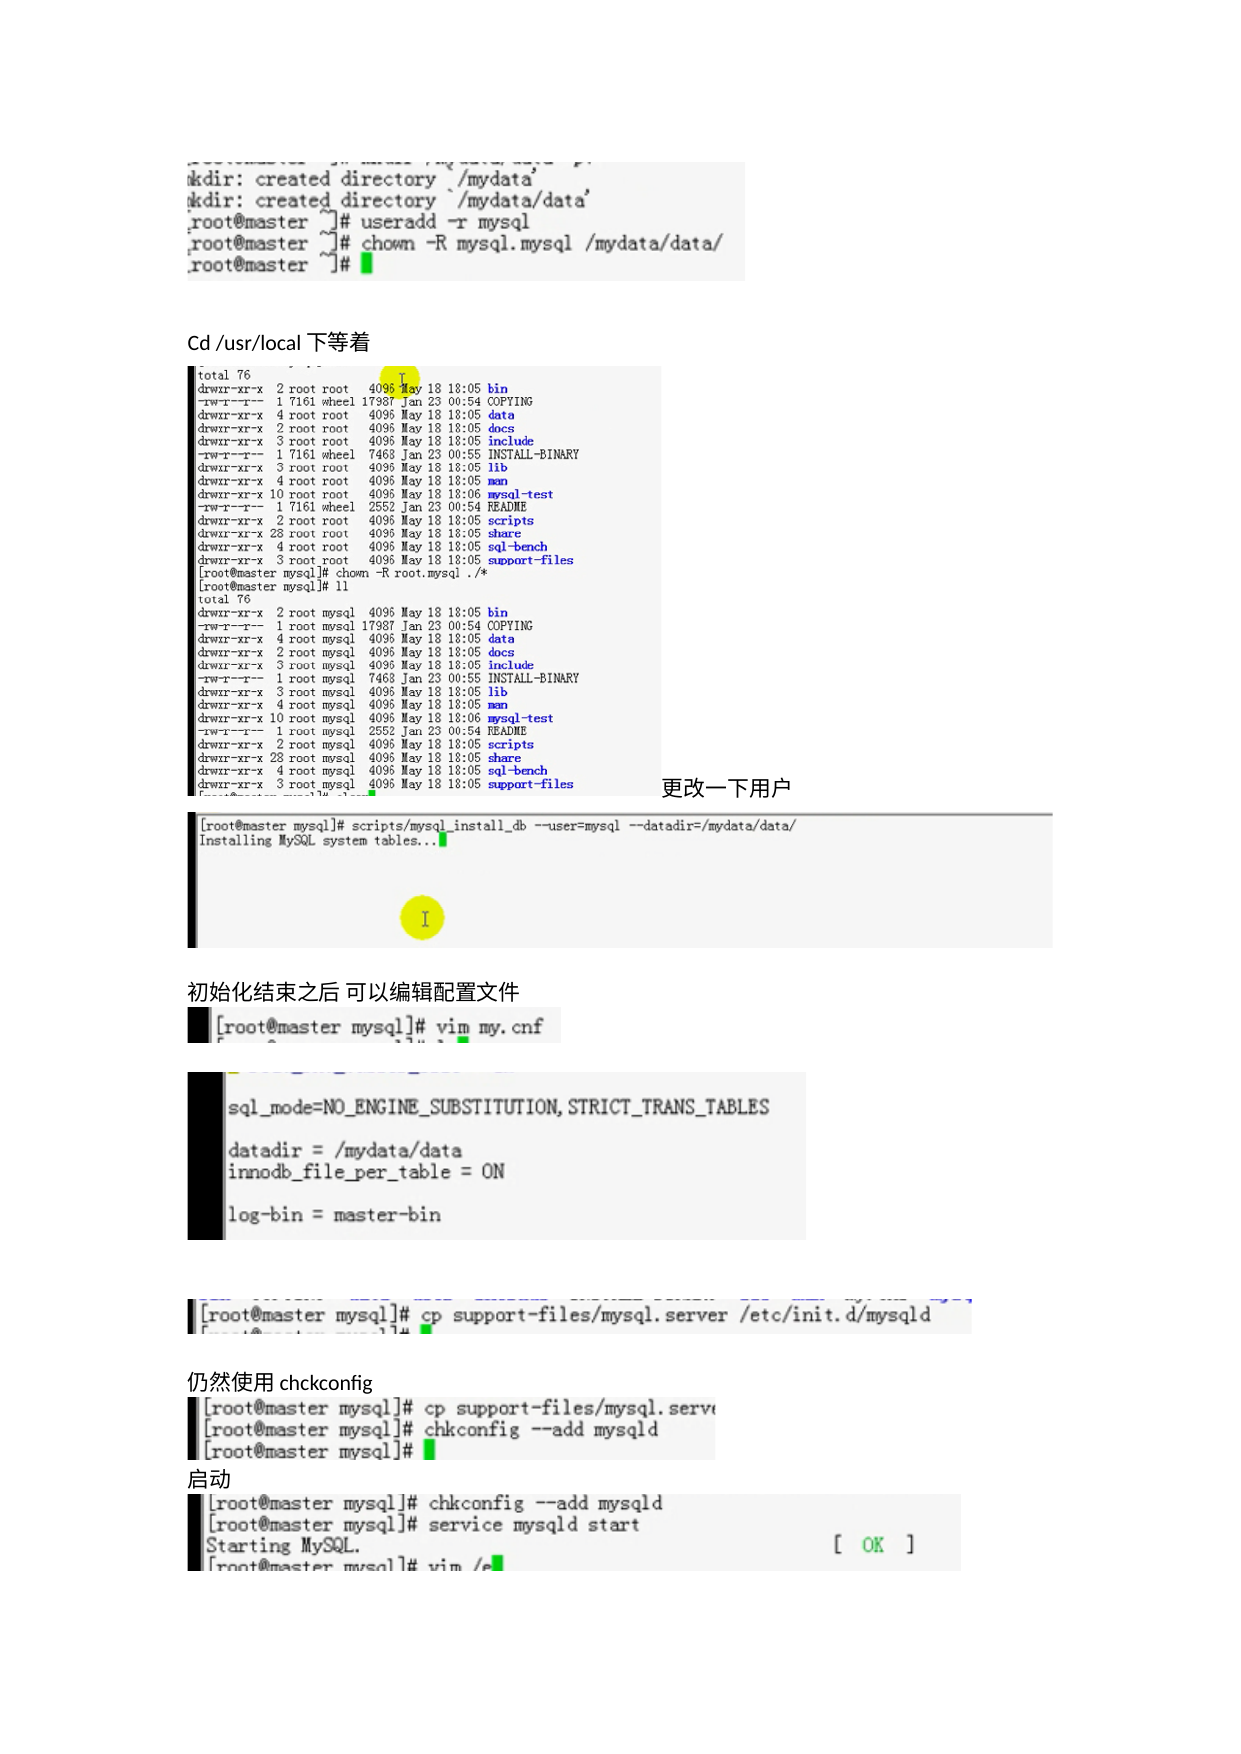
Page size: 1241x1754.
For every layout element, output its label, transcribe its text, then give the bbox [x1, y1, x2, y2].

picture [187, 812, 1053, 948]
text 仍然使用chckconfig [187, 1364, 1053, 1397]
picture [187, 366, 662, 796]
picture [187, 1072, 807, 1240]
text 初始化结束之后 可以编辑配置文件 [187, 974, 1053, 1007]
text 启动 [187, 1462, 1053, 1494]
picture [187, 162, 746, 281]
picture [187, 1397, 716, 1460]
picture [187, 1299, 972, 1334]
text Cd /usr/local下等着 [187, 324, 1053, 357]
picture [187, 1494, 961, 1571]
picture [187, 1007, 561, 1043]
